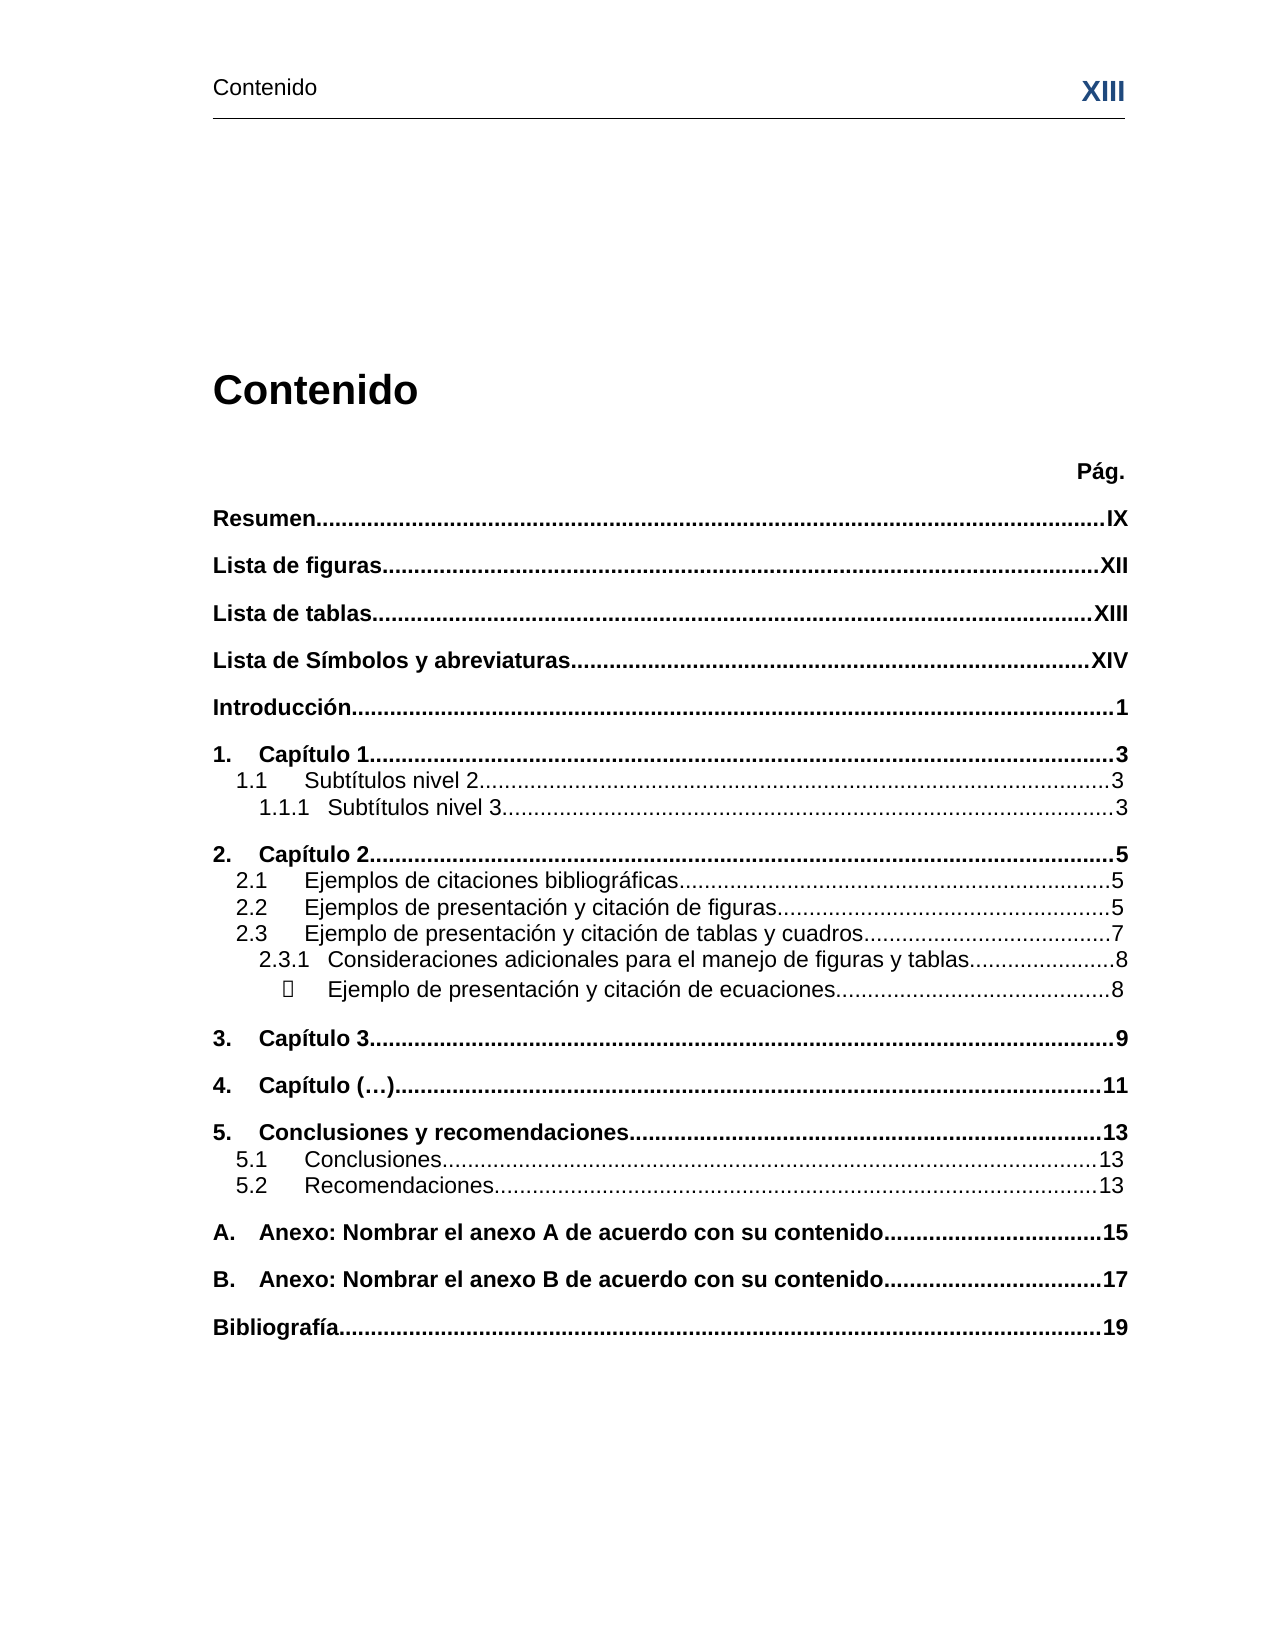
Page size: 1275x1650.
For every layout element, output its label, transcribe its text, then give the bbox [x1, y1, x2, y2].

text 5. Conclusiones y recomendaciones 13 [213, 1119, 1125, 1146]
text Lista de figuras XII [213, 552, 1125, 579]
text 1.1.1 Subtítulos nivel 3 3 [259, 794, 1125, 820]
text Introducción 1 [213, 694, 1125, 720]
text A. Anexo: Nombrar el anexo A de acuerdo con su contenido 15 [213, 1219, 1125, 1246]
text B. Anexo: Nombrar el anexo B de acuerdo con su contenido 17 [213, 1266, 1125, 1293]
text 1. Capítulo 1 3 [213, 741, 1125, 767]
text Bibliografía 19 [213, 1313, 1125, 1340]
text 2.3 Ejemplo de presentación y citación de tablas y cuadros 7 [236, 920, 1125, 946]
text  Ejemplo de presentación y citación de ecuaciones 8 [281, 973, 1125, 1004]
text 5.1 Conclusiones 13 [236, 1146, 1125, 1172]
text 2.3.1 Consideraciones adicionales para el manejo de figuras y tablas 8 [259, 946, 1125, 973]
text Pág. [213, 458, 1125, 484]
list Contenido [213, 365, 1125, 413]
text 3. Capítulo 3 9 [213, 1025, 1125, 1051]
text 5.2 Recomendaciones 13 [236, 1172, 1125, 1198]
text 1.1 Subtítulos nivel 2 3 [236, 767, 1125, 794]
text 4. Capítulo (…) 11 [213, 1072, 1125, 1098]
text 2.2 Ejemplos de presentación y citación de figuras 5 [236, 894, 1125, 920]
text Lista de Símbolos y abreviaturas XIV [213, 647, 1125, 673]
text Resumen IX [213, 505, 1125, 532]
text Lista de tablas XIII [213, 599, 1125, 626]
text 2. Capítulo 2 5 [213, 841, 1125, 867]
text 2.1 Ejemplos de citaciones bibliográficas 5 [236, 867, 1125, 894]
